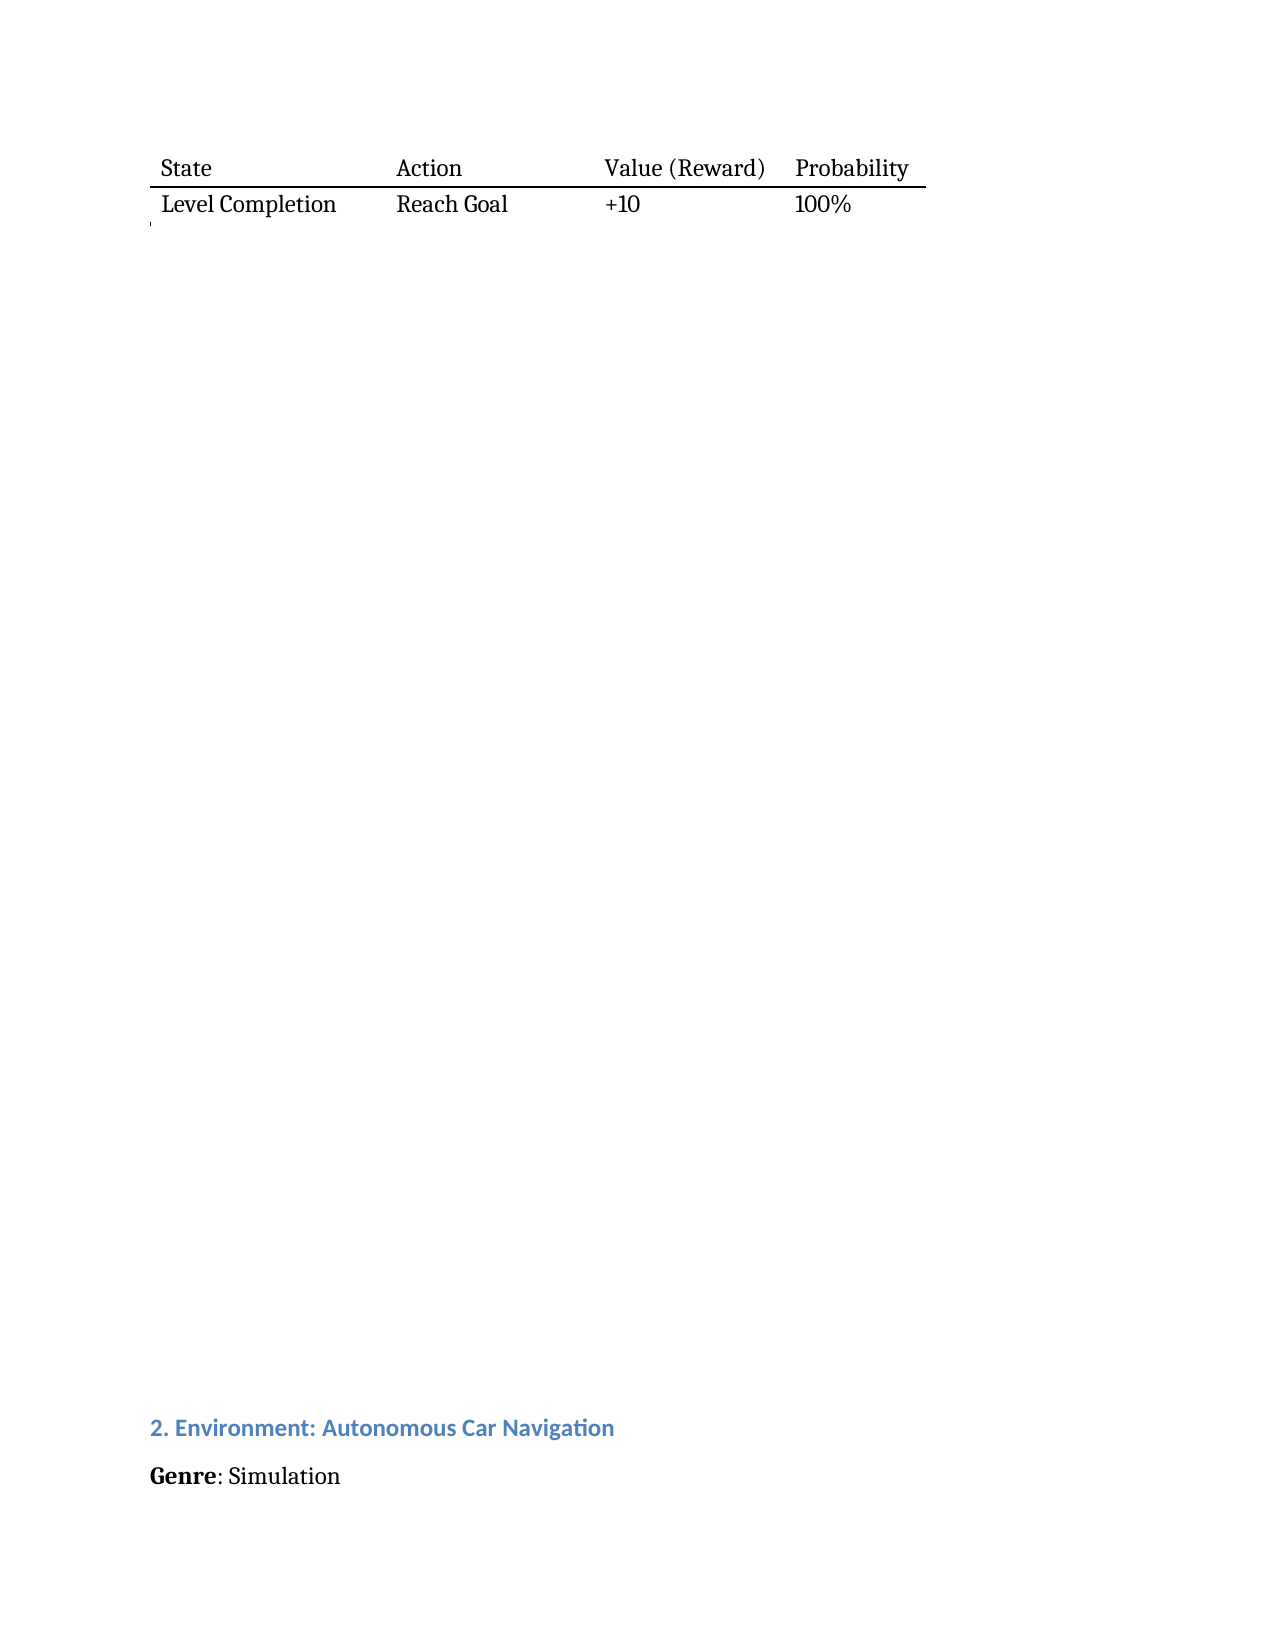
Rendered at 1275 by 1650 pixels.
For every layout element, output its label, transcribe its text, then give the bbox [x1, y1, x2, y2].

table_cell Reach Goal [385, 188, 593, 222]
table_header Probability [784, 150, 926, 186]
table_cell 100% [784, 188, 926, 222]
text Genre: Simulation [150, 1462, 1125, 1491]
table_header Value (Reward) [593, 150, 784, 186]
subtitle 2. Environment: Autonomous Car Navigation [150, 1412, 1125, 1443]
table_cell +10 [593, 188, 784, 222]
table_header State [150, 150, 385, 186]
table_header Action [385, 150, 593, 186]
table_cell Level Completion [150, 188, 385, 222]
